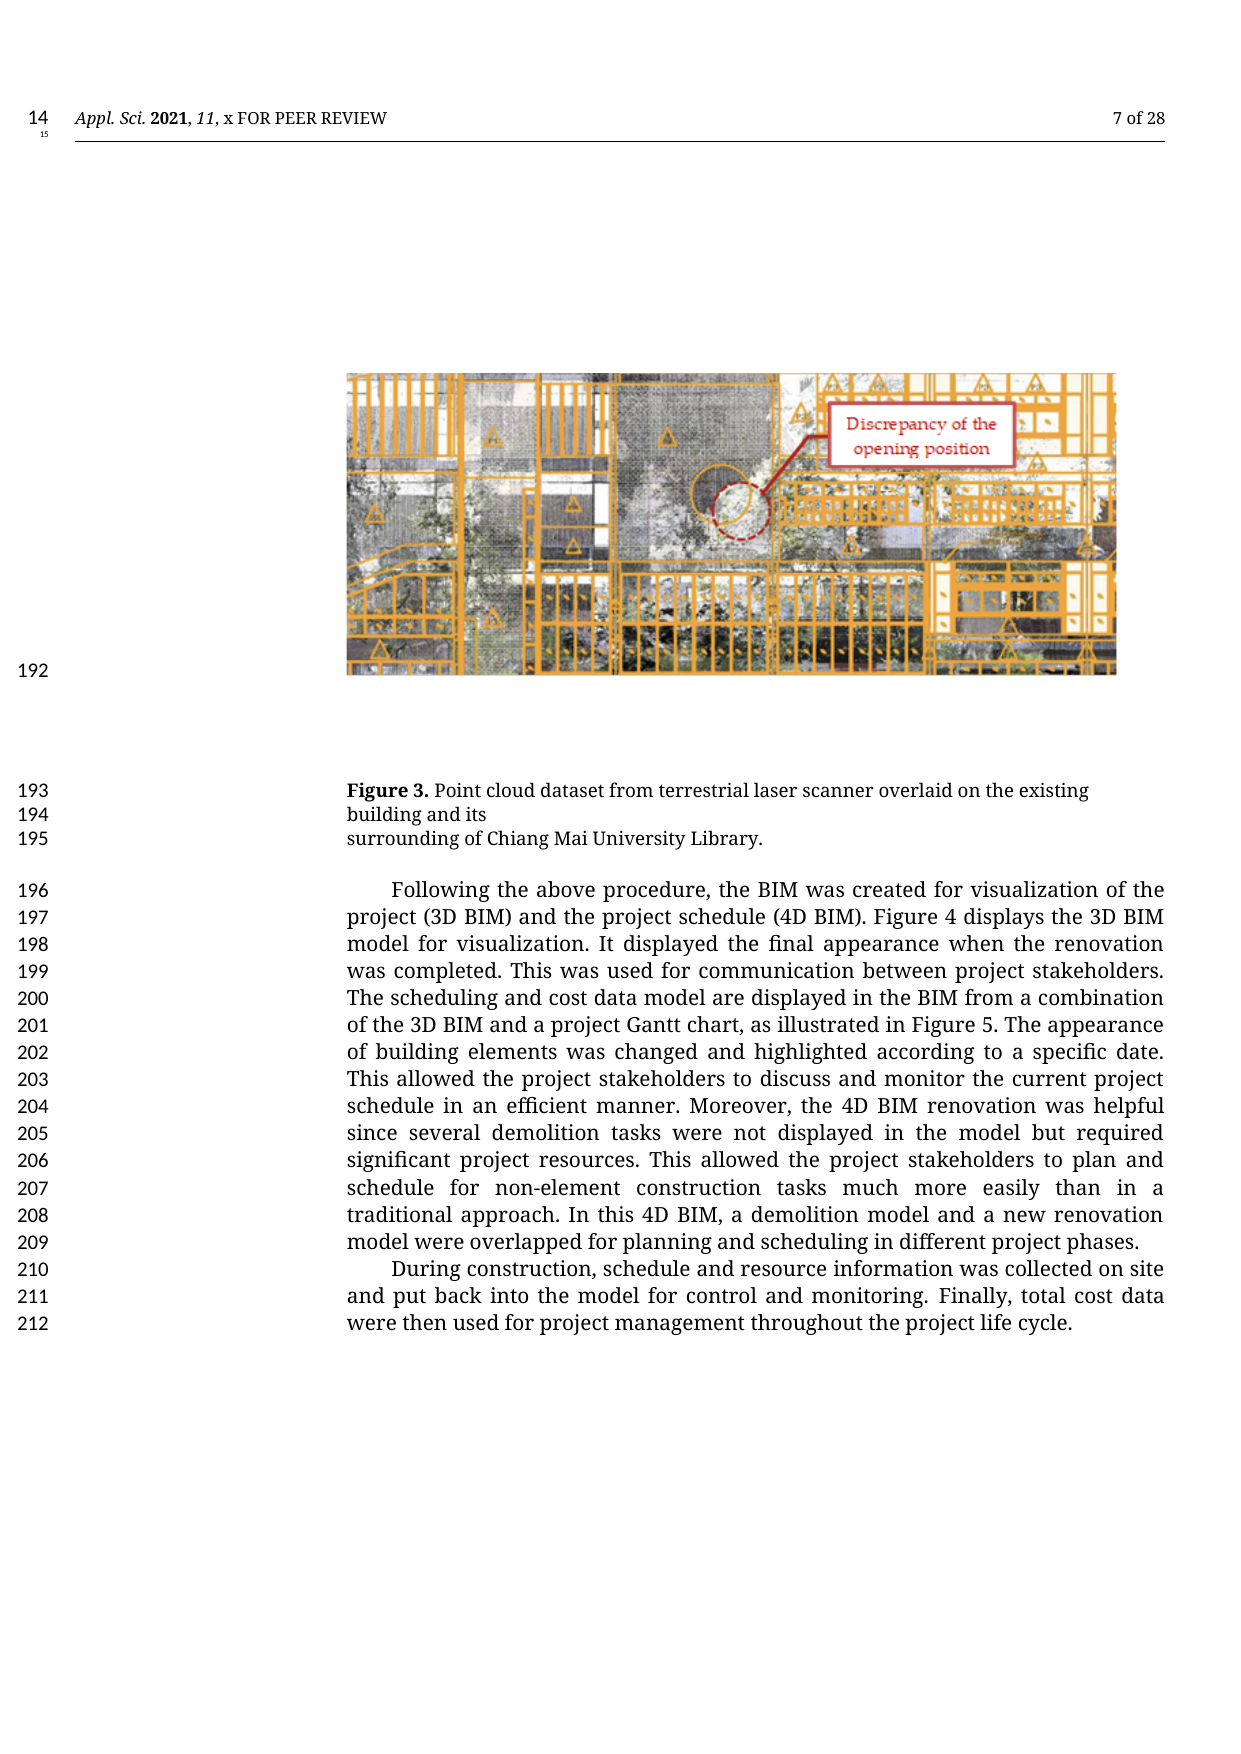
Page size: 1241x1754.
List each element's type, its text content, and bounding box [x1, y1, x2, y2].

text Following the above procedure, the BIM was created for visualization of the project (3D BIM) and the project schedule (4D BIM). Figure 4 displays the 3D BIM model for visualization. It displayed the final appearance when the renovation was completed. This was used for communication between project stakeholders. The scheduling and cost data model are displayed in the BIM from a combination of the 3D BIM and a project Gantt chart, as illustrated in Figure 5. The appearance of building elements was changed and highlighted according to a specific date. This allowed the project stakeholders to discuss and monitor the current project schedule in an efficient manner. Moreover, the 4D BIM renovation was helpful since several demolition tasks were not displayed in the model but required significant project resources. This allowed the project stakeholders to plan and schedule for non-element construction tasks much more easily than in a traditional approach. In this 4D BIM, a demolition model and a new renovation model were overlapped for planning and scheduling in different project phases. [347, 876, 1165, 1255]
text Figure 3. Point cloud dataset from terrestrial laser scanner overlaid on the existing building and its surrounding of Chiang Mai University Library. [347, 778, 1165, 851]
picture [346, 373, 1118, 678]
text During construction, schedule and resource information was collected on site and put back into the model for control and monitoring. Finally, total cost data were then used for project management throughout the project life cycle. [347, 1255, 1165, 1336]
